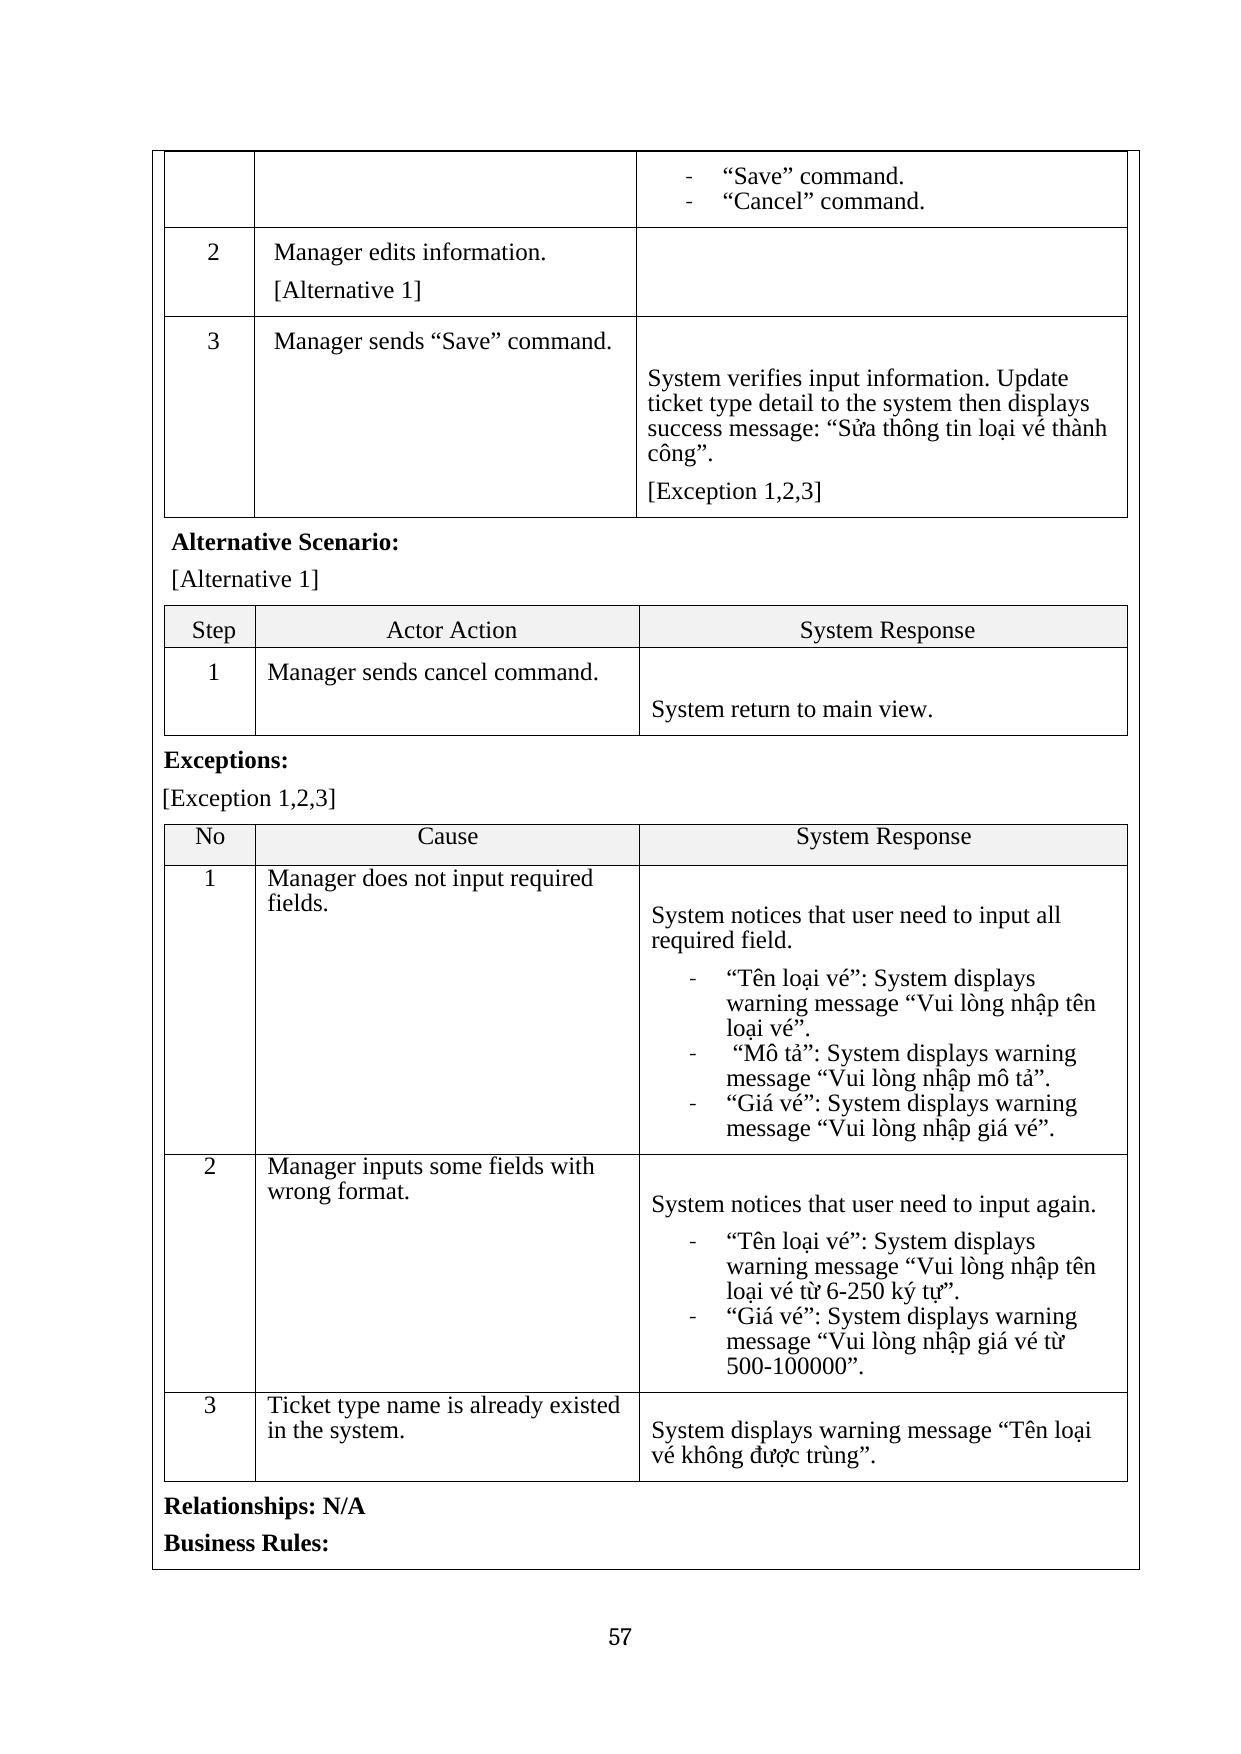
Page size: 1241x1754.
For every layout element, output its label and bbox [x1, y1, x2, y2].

table_cell [153, 151, 1139, 1569]
